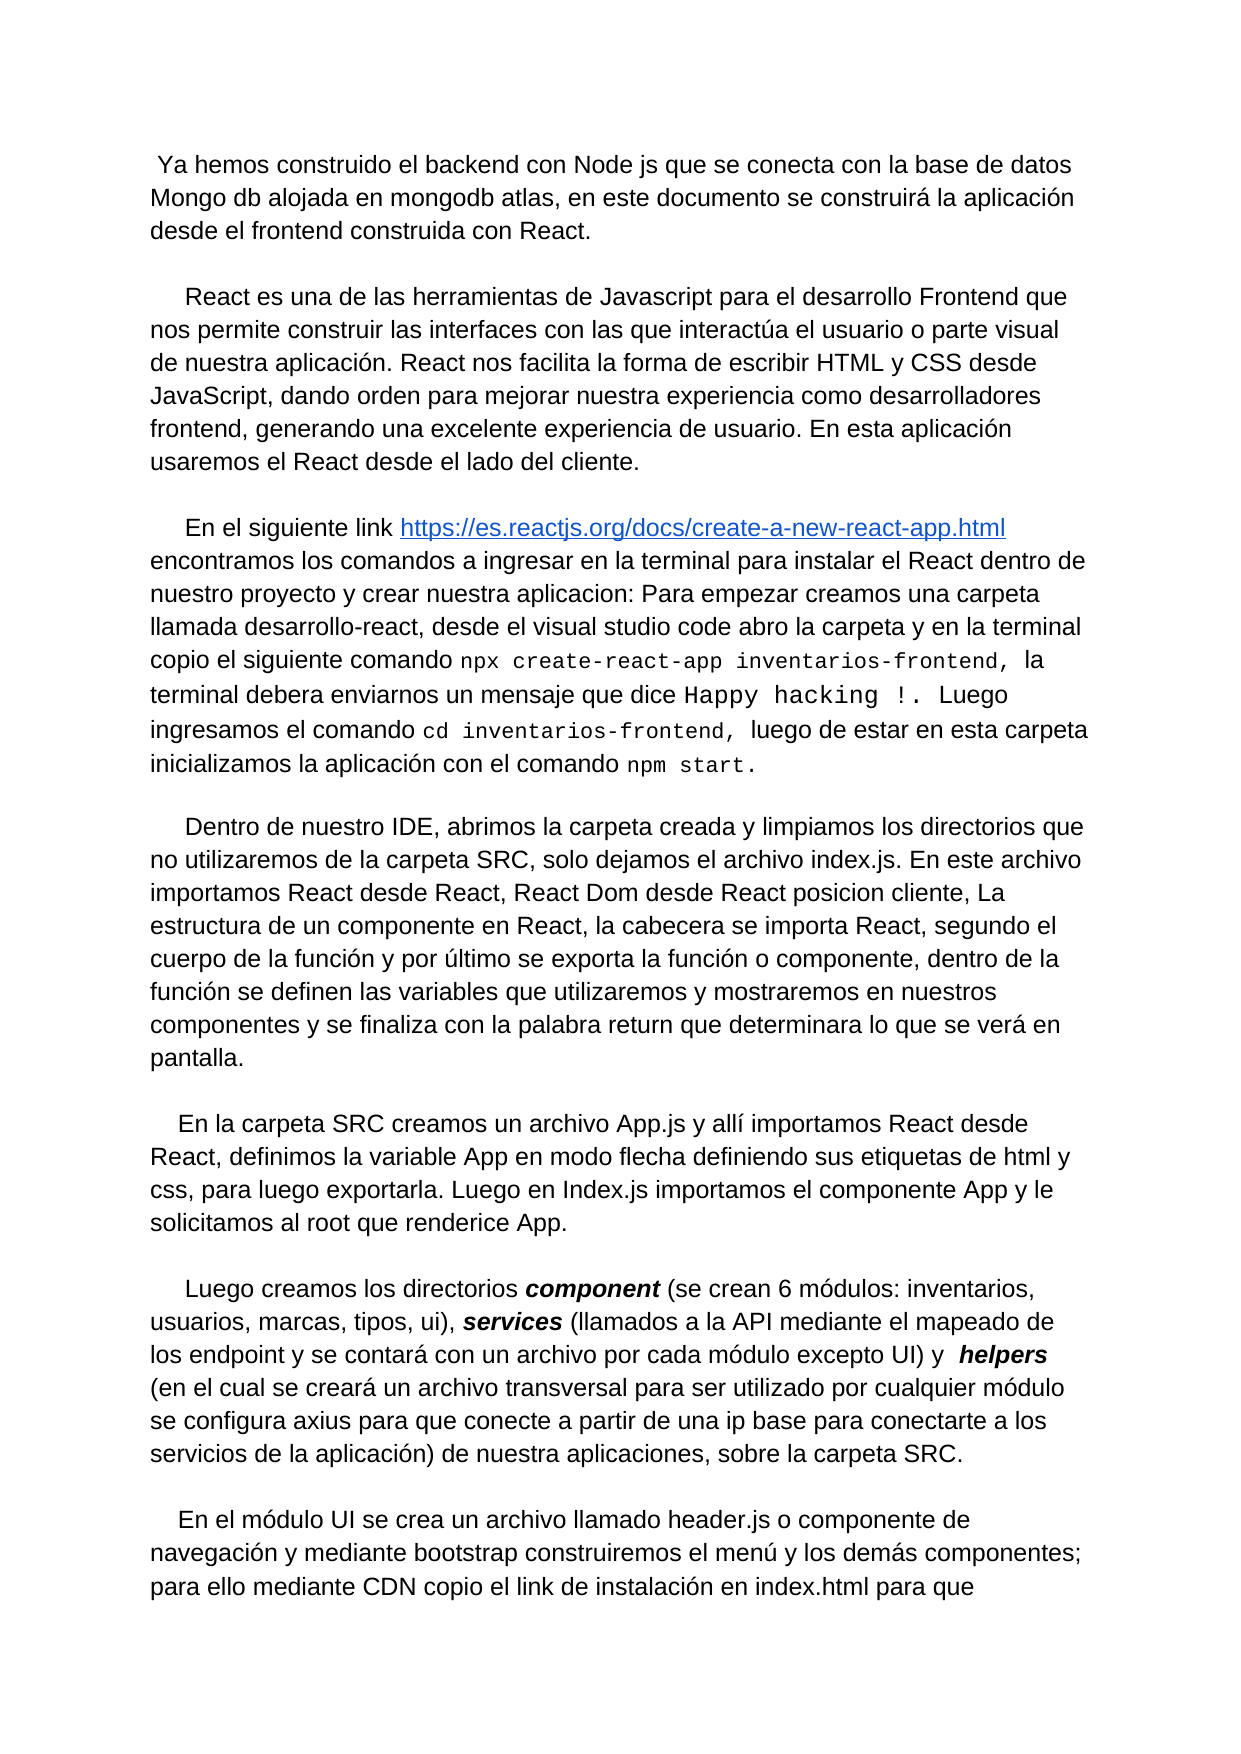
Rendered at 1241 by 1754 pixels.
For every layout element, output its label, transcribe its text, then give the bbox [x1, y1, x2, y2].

text Ya hemos construido el backend con Node js que se conecta con la base de datos Mongo db alojada en mongodb atlas, en este documento se construirá la aplicación desde el frontend construida con React. [150, 150, 1090, 245]
text En el siguiente link https://es.reactjs.org/docs/create-a-new-react-app.html encontramos los comandos a ingresar en la terminal para instalar el React dentro de nuestro proyecto y crear nuestra aplicacion: Para empezar creamos una carpeta llamada desarrollo-react, desde el visual studio code abro la carpeta y en la terminal copio el siguiente comando npx create-react-app inventarios-frontend, la terminal debera enviarnos un mensaje que dice Happy hacking !. Luego ingresamos el comando cd inventarios-frontend, luego de estar en esta carpeta inicializamos la aplicación con el comando npm start. [150, 513, 1090, 779]
text Luego creamos los directorios component (se crean 6 módulos: inventarios, usuarios, marcas, tipos, ui), services (llamados a la API mediante el mapeado de los endpoint y se contará con un archivo por cada módulo excepto UI) y helpers (en el cual se creará un archivo transversal para ser utilizado por cualquier módulo se configura axius para que conecte a partir de una ip base para conectarte a los servicios de la aplicación) de nuestra aplicaciones, sobre la carpeta SRC. [150, 1274, 1090, 1468]
text En la carpeta SRC creamos un archivo App.js y allí importamos React desde React, definimos la variable App en modo flecha definiendo sus etiquetas de html y css, para luego exportarla. Luego en Index.js importamos el componente App y le solicitamos al root que renderice App. [150, 1109, 1090, 1237]
text React es una de las herramientas de Javascript para el desarrollo Frontend que nos permite construir las interfaces con las que interactúa el usuario o parte visual de nuestra aplicación. React nos facilita la forma de escribir HTML y CSS desde JavaScript, dando orden para mejorar nuestra experiencia como desarrolladores frontend, generando una excelente experiencia de usuario. En esta aplicación usaremos el React desde el lado del cliente. [150, 282, 1090, 476]
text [150, 1505, 1090, 1600]
text Dentro de nuestro IDE, abrimos la carpeta creada y limpiamos los directorios que no utilizaremos de la carpeta SRC, solo dejamos el archivo index.js. En este archivo importamos React desde React, React Dom desde React posicion cliente, La estructura de un componente en React, la cabecera se importa React, segundo el cuerpo de la función y por último se exporta la función o componente, dentro de la función se definen las variables que utilizaremos y mostraremos en nuestros componentes y se finaliza con la palabra return que determinara lo que se verá en pantalla. [150, 812, 1090, 1072]
